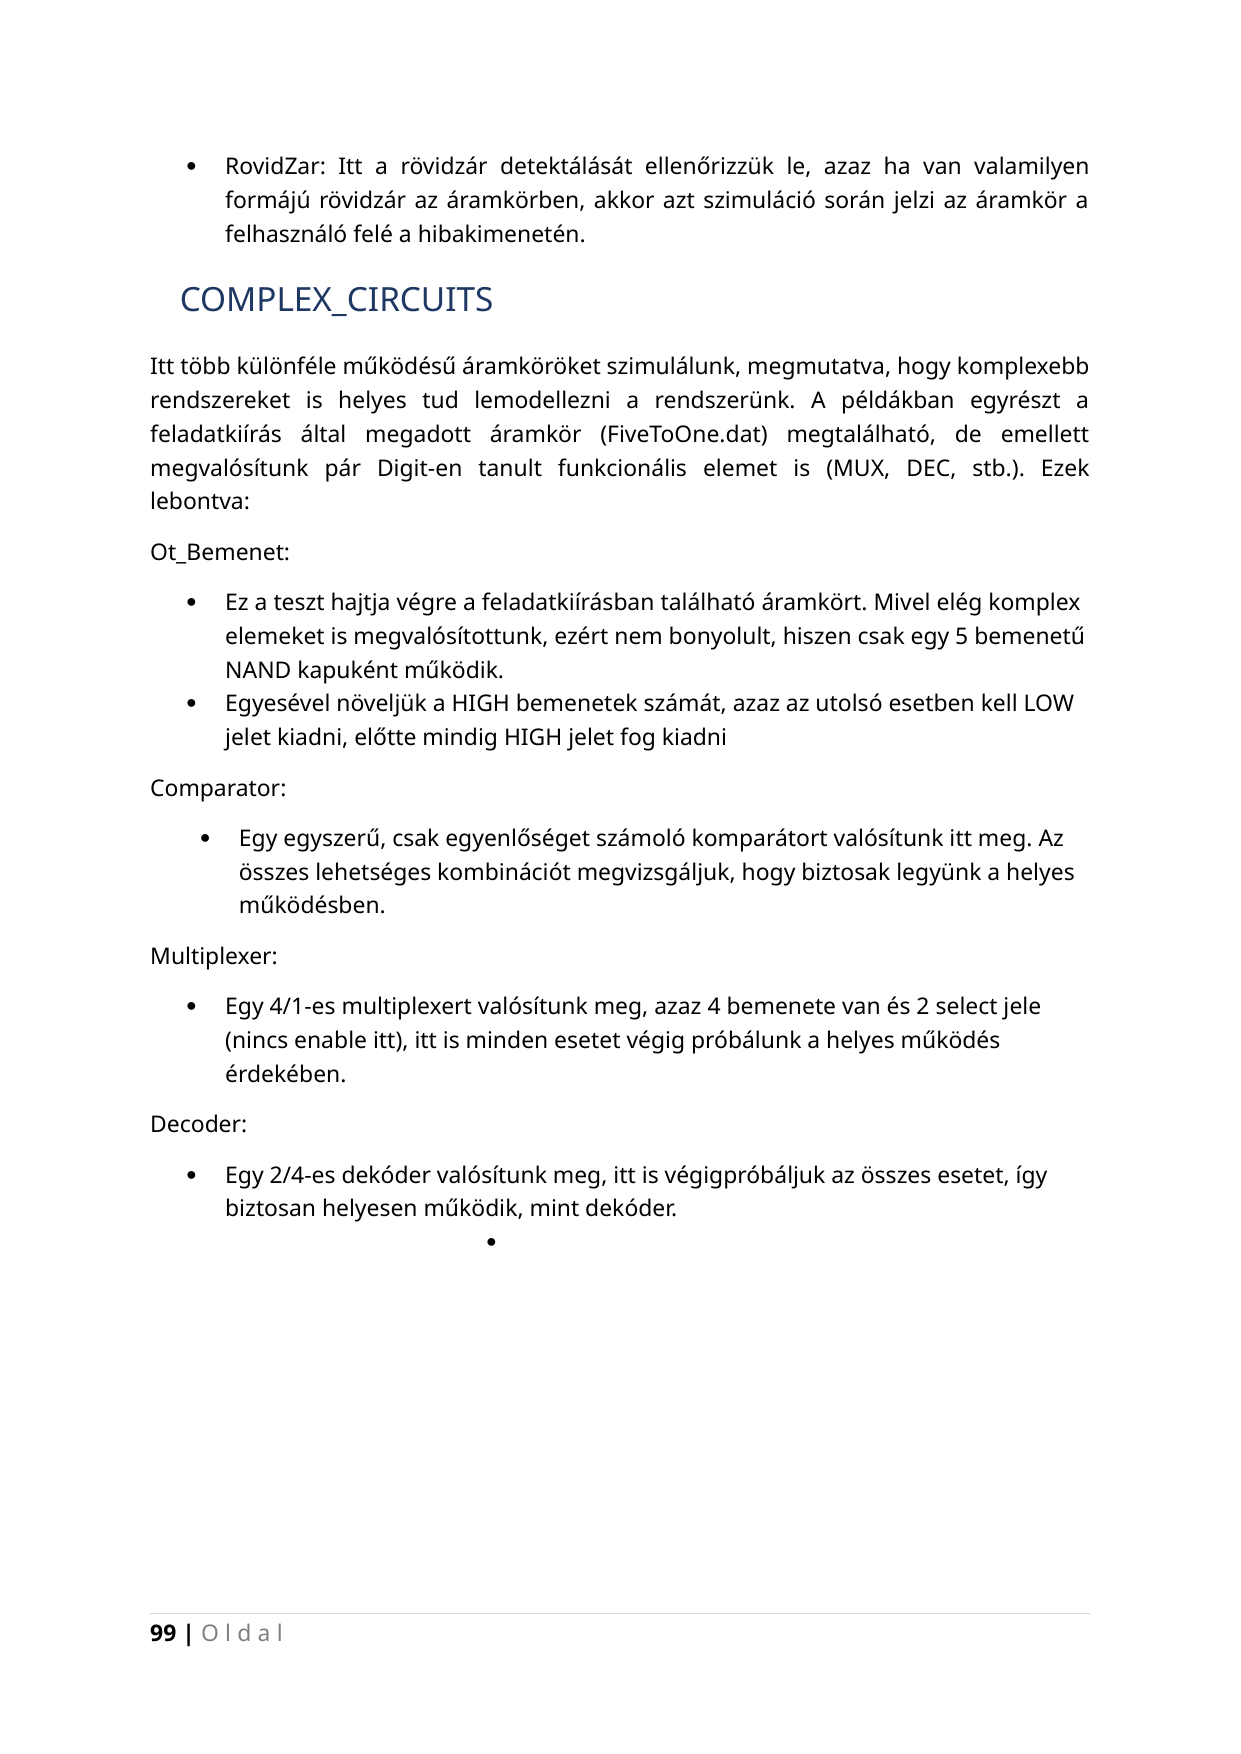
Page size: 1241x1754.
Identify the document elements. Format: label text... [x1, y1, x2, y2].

text Comparator: [150, 771, 1090, 803]
list Egy 4/1-es multiplexert valósítunk meg, azaz 4 bemenete van és 2 select jele (nincs enable itt), itt is minden esetet végig próbálunk a helyes működés érdekében. [187, 990, 1090, 1089]
text Decoder: [150, 1108, 1090, 1139]
list Ez a teszt hajtja végre a feladatkiírásban található áramkört. Mivel elég komplex elemeket is megvalósítottunk, ezért nem bonyolult, hiszen csak egy 5 bemenetű NAND kapuként működik. [187, 586, 1090, 685]
list Egyesével növeljük a HIGH bemenetek számát, azaz az utolsó esetben kell LOW jelet kiadni, előtte mindig HIGH jelet fog kiadni [187, 687, 1090, 752]
list Egy egyszerű, csak egyenlőséget számoló komparátort valósítunk itt meg. Az összes lehetséges kombinációt megvizsgáljuk, hogy biztosak legyünk a helyes működésben. [201, 822, 1090, 921]
list Egy 2/4-es dekóder valósítunk meg, itt is végigpróbáljuk az összes esetet, így biztosan helyesen működik, mint dekóder. [187, 1158, 1090, 1223]
text Ot_Bemenet: [150, 536, 1090, 567]
text Itt több különféle működésű áramköröket szimulálunk, megmutatva, hogy komplexebb rendszereket is helyes tud lemodellezni a rendszerünk. A példákban egyrészt a feladatkiírás által megadott áramkör (FiveToOne.dat) megtalálható, de emellett megvalósítunk pár Digit-en tanult funkcionális elemet is (MUX, DEC, stb.). Ezek lebontva: [150, 350, 1090, 516]
subtitle COMPLEX_CIRCUITS [179, 276, 1090, 322]
text Multiplexer: [150, 940, 1090, 971]
list RovidZar: Itt a rövidzár detektálását ellenőrizzük le, azaz ha van valamilyen formájú rövidzár az áramkörben, akkor azt szimuláció során jelzi az áramkör a felhasználó felé a hibakimenetén. [187, 150, 1090, 249]
